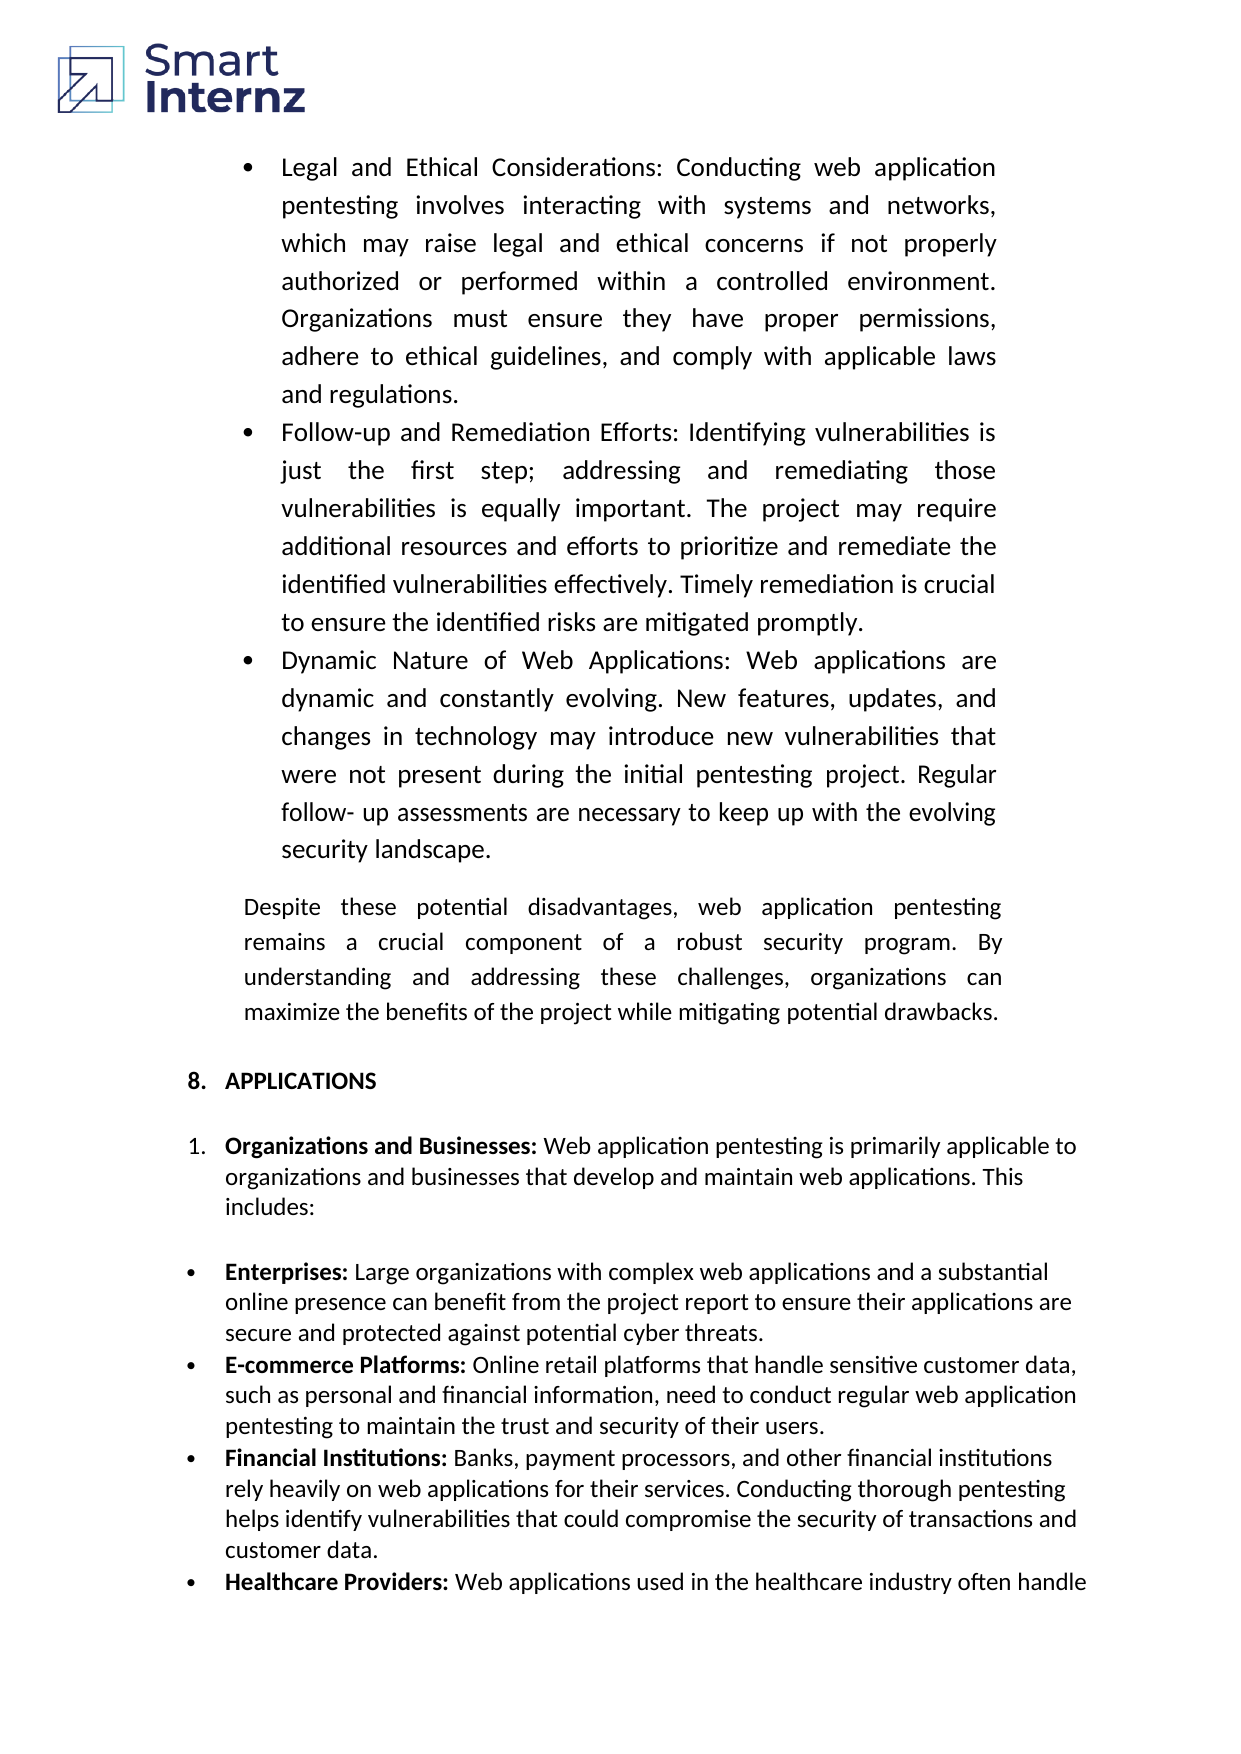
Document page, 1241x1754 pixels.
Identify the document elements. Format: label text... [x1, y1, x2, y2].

picture [57, 43, 305, 113]
list Legal and Ethical Considerations: Conducting web application pentesting involves interacting with systems and networks, which may raise legal and ethical concerns if not properly authorized or performed within a controlled environment. Organizations must ensure they have proper permissions, adhere to ethical guidelines, and comply with applicable laws and regulations. [244, 150, 997, 411]
list Enterprises: Large organizations with complex web applications and a substantial online presence can benefit from the project report to ensure their applications are secure and protected against potential cyber threats. [187, 1256, 1090, 1347]
list Dynamic Nature of Web Applications: Web applications are dynamic and constantly evolving. New features, updates, and changes in technology may introduce new vulnerabilities that were not present during the initial pentesting project. Regular follow- up assessments are necessary to keep up with the evolving security landscape. [244, 643, 997, 866]
list APPLICATIONS [187, 1066, 1090, 1096]
list Organizations and Businesses: Web application pentesting is primarily applicable to organizations and businesses that develop and maintain web applications. This includes: [187, 1130, 1090, 1222]
list E-commerce Platforms: Online retail platforms that handle sensitive customer data, such as personal and financial information, need to conduct regular web application pentesting to maintain the trust and security of their users. [187, 1349, 1090, 1441]
text Despite these potential disadvantages, web application pentesting remains a crucial component of a robust security program. By understanding and addressing these challenges, organizations can maximize the benefits of the project while mitigating potential drawbacks. [244, 891, 1003, 1027]
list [187, 1566, 1090, 1597]
list Financial Institutions: Banks, payment processors, and other financial institutions rely heavily on web applications for their services. Conducting thorough pentesting helps identify vulnerabilities that could compromise the security of transactions and customer data. [187, 1442, 1090, 1564]
list Follow-up and Remediation Efforts: Identifying vulnerabilities is just the first step; addressing and remediating those vulnerabilities is equally important. The project may require additional resources and efforts to prioritize and remediate the identified vulnerabilities effectively. Timely remediation is crucial to ensure the identified risks are mitigated promptly. [244, 415, 997, 638]
